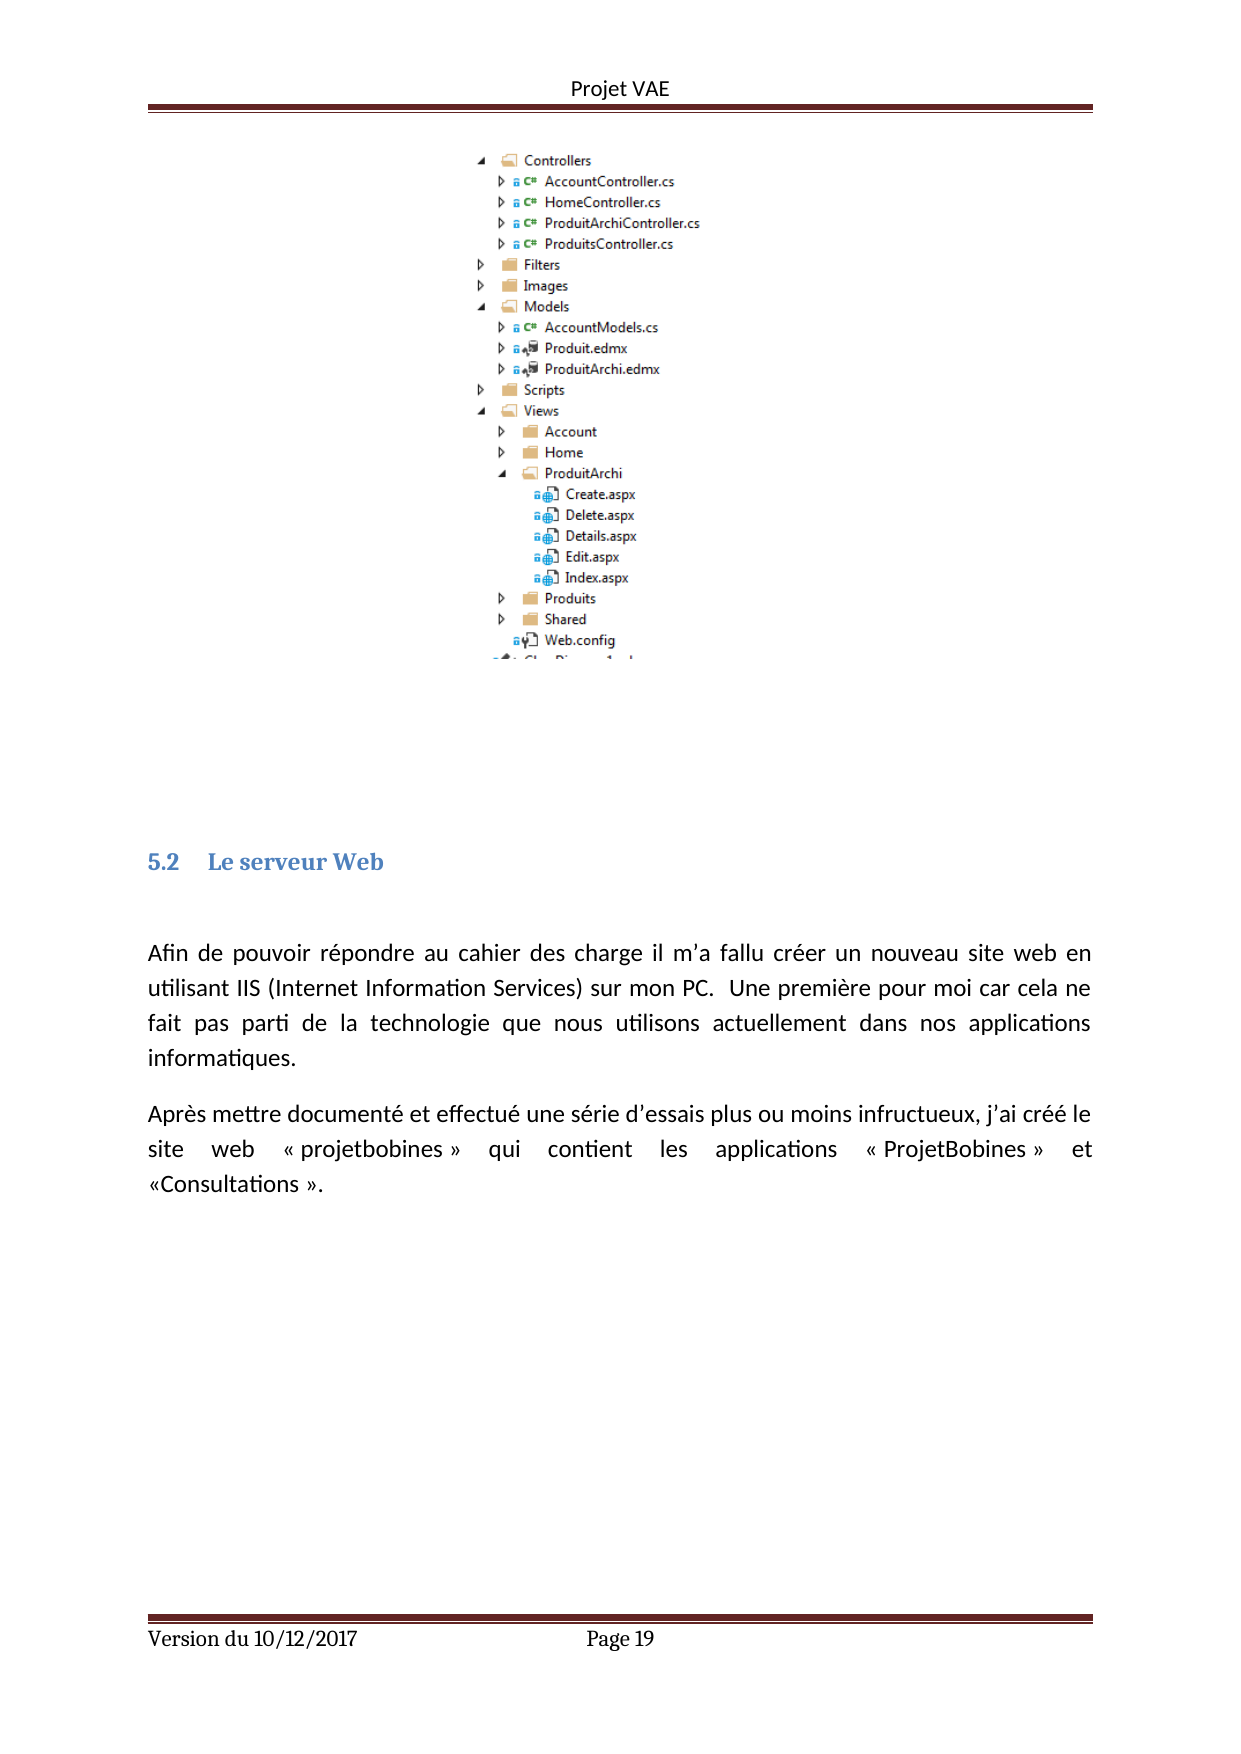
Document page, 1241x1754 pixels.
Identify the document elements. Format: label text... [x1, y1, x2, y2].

picture [456, 147, 784, 659]
subtitle Le serveur Web [148, 848, 1093, 877]
text Afin de pouvoir répondre au cahier des charge il m’a fallu créer un nouveau site web en utilisant IIS (Internet Information Services) sur mon PC. Une première pour moi car cela ne fait pas parti de la technologie que nous utilisons actuellement dans nos applications informatiques. [148, 937, 1093, 1073]
text Après mettre documenté et effectué une série d’essais plus ou moins infructueux, j’ai créé le site web « projetbobines » qui contient les applications « ProjetBobines » et «Consultations ». [148, 1098, 1093, 1198]
